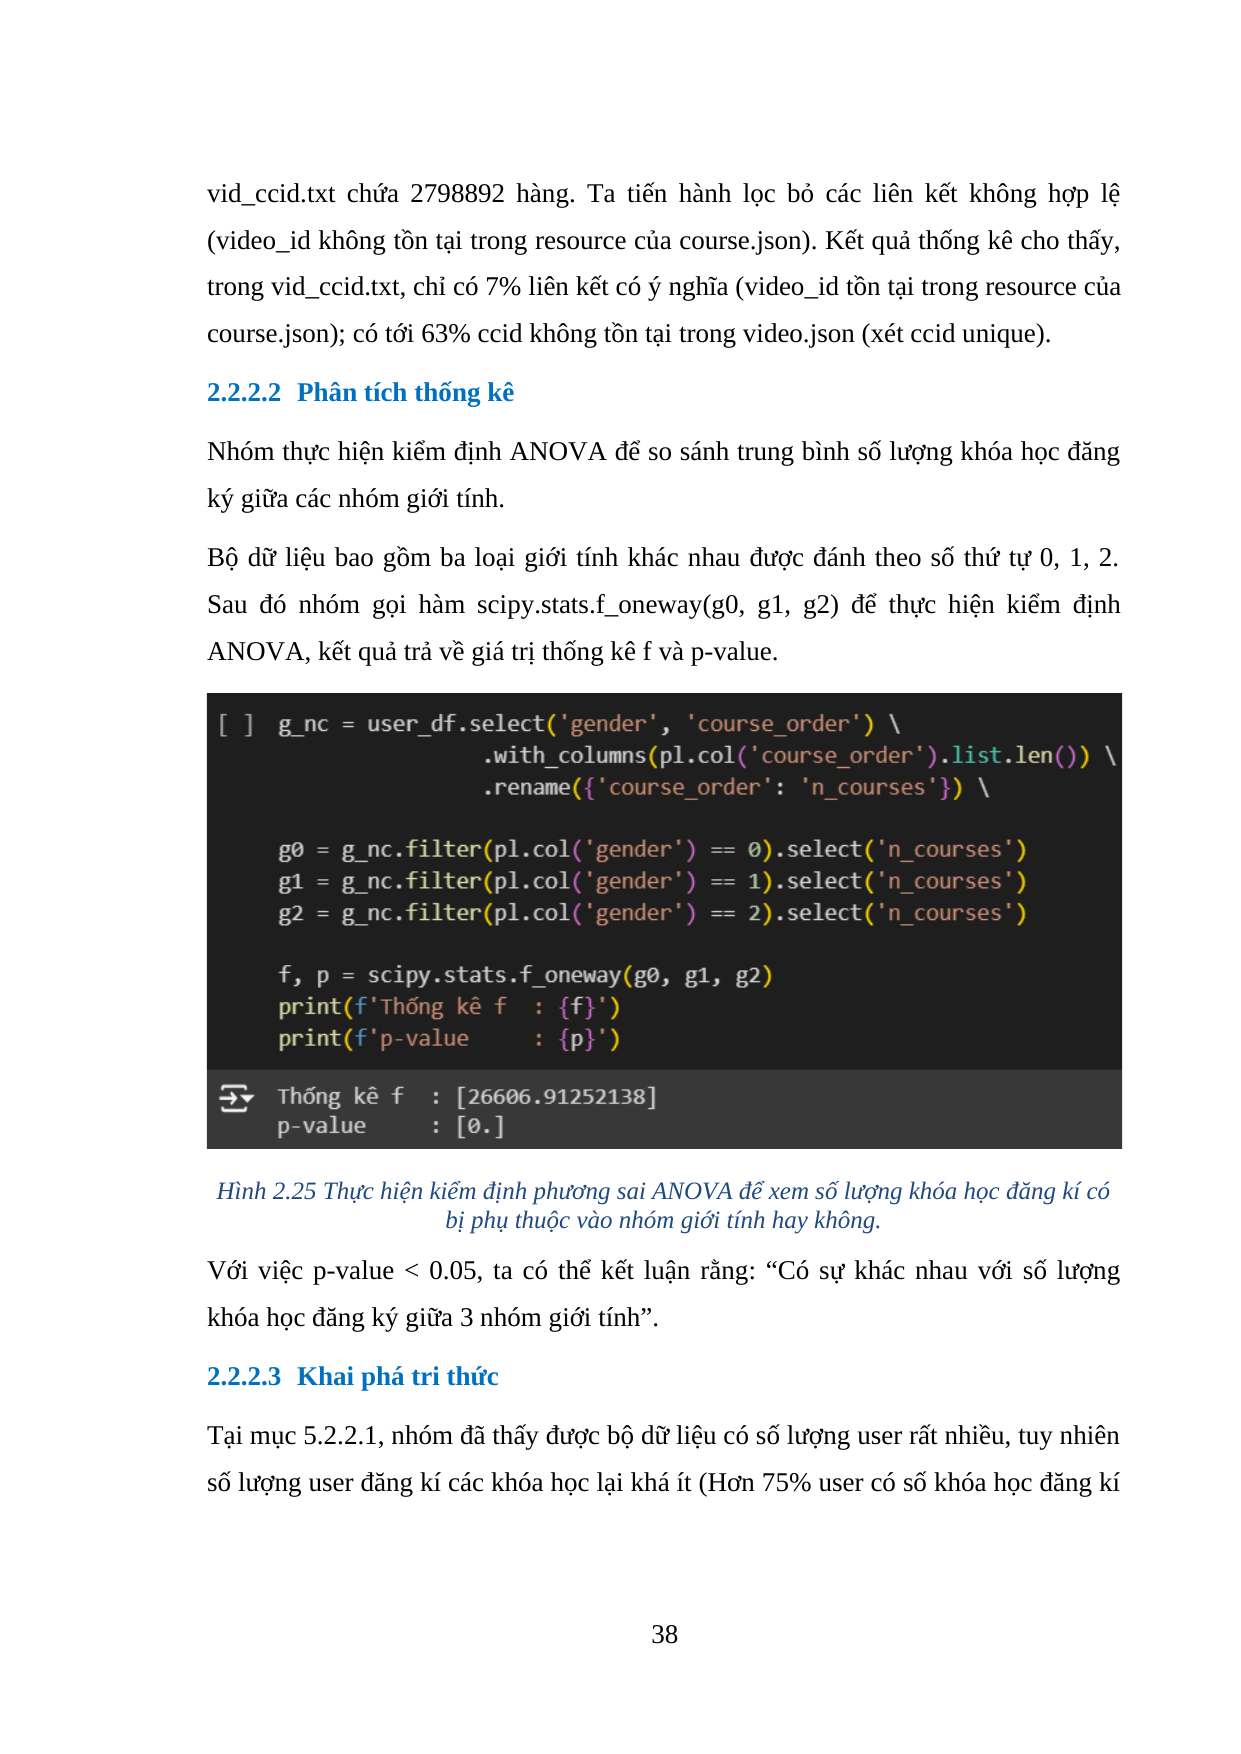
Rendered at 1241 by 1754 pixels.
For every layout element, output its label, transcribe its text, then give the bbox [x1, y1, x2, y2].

text Nhóm thực hiện kiểm định ANOVA để so sánh trung bình số lượng khóa học đăng ký giữa các nhóm giới tính. [207, 436, 1122, 513]
subtitle Khai phá tri thức [207, 1360, 1122, 1391]
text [207, 1419, 1122, 1497]
picture [206, 693, 1123, 1149]
text vid_ccid.txt chứa 2798892 hàng. Ta tiến hành lọc bỏ các liên kết không hợp lệ (video_id không tồn tại trong resource của course.json). Kết quả thống kê cho thấy, trong vid_ccid.txt, chỉ có 7% liên kết có ý nghĩa (video_id tồn tại trong resource của course.json); có tới 63% ccid không tồn tại trong video.json (xét ccid unique). [207, 177, 1122, 348]
text Với việc p-value < 0.05, ta có thể kết luận rằng: “Có sự khác nhau với số lượng khóa học đăng ký giữa 3 nhóm giới tính”. [207, 1254, 1122, 1332]
subtitle Phân tích thống kê [207, 376, 1122, 407]
text Bộ dữ liệu bao gồm ba loại giới tính khác nhau được đánh theo số thứ tự 0, 1, 2. Sau đó nhóm gọi hàm scipy.stats.f_oneway(g0, g1, g2) để thực hiện kiểm định ANOVA, kết quả trả về giá trị thống kê f và p-value. [207, 541, 1122, 666]
